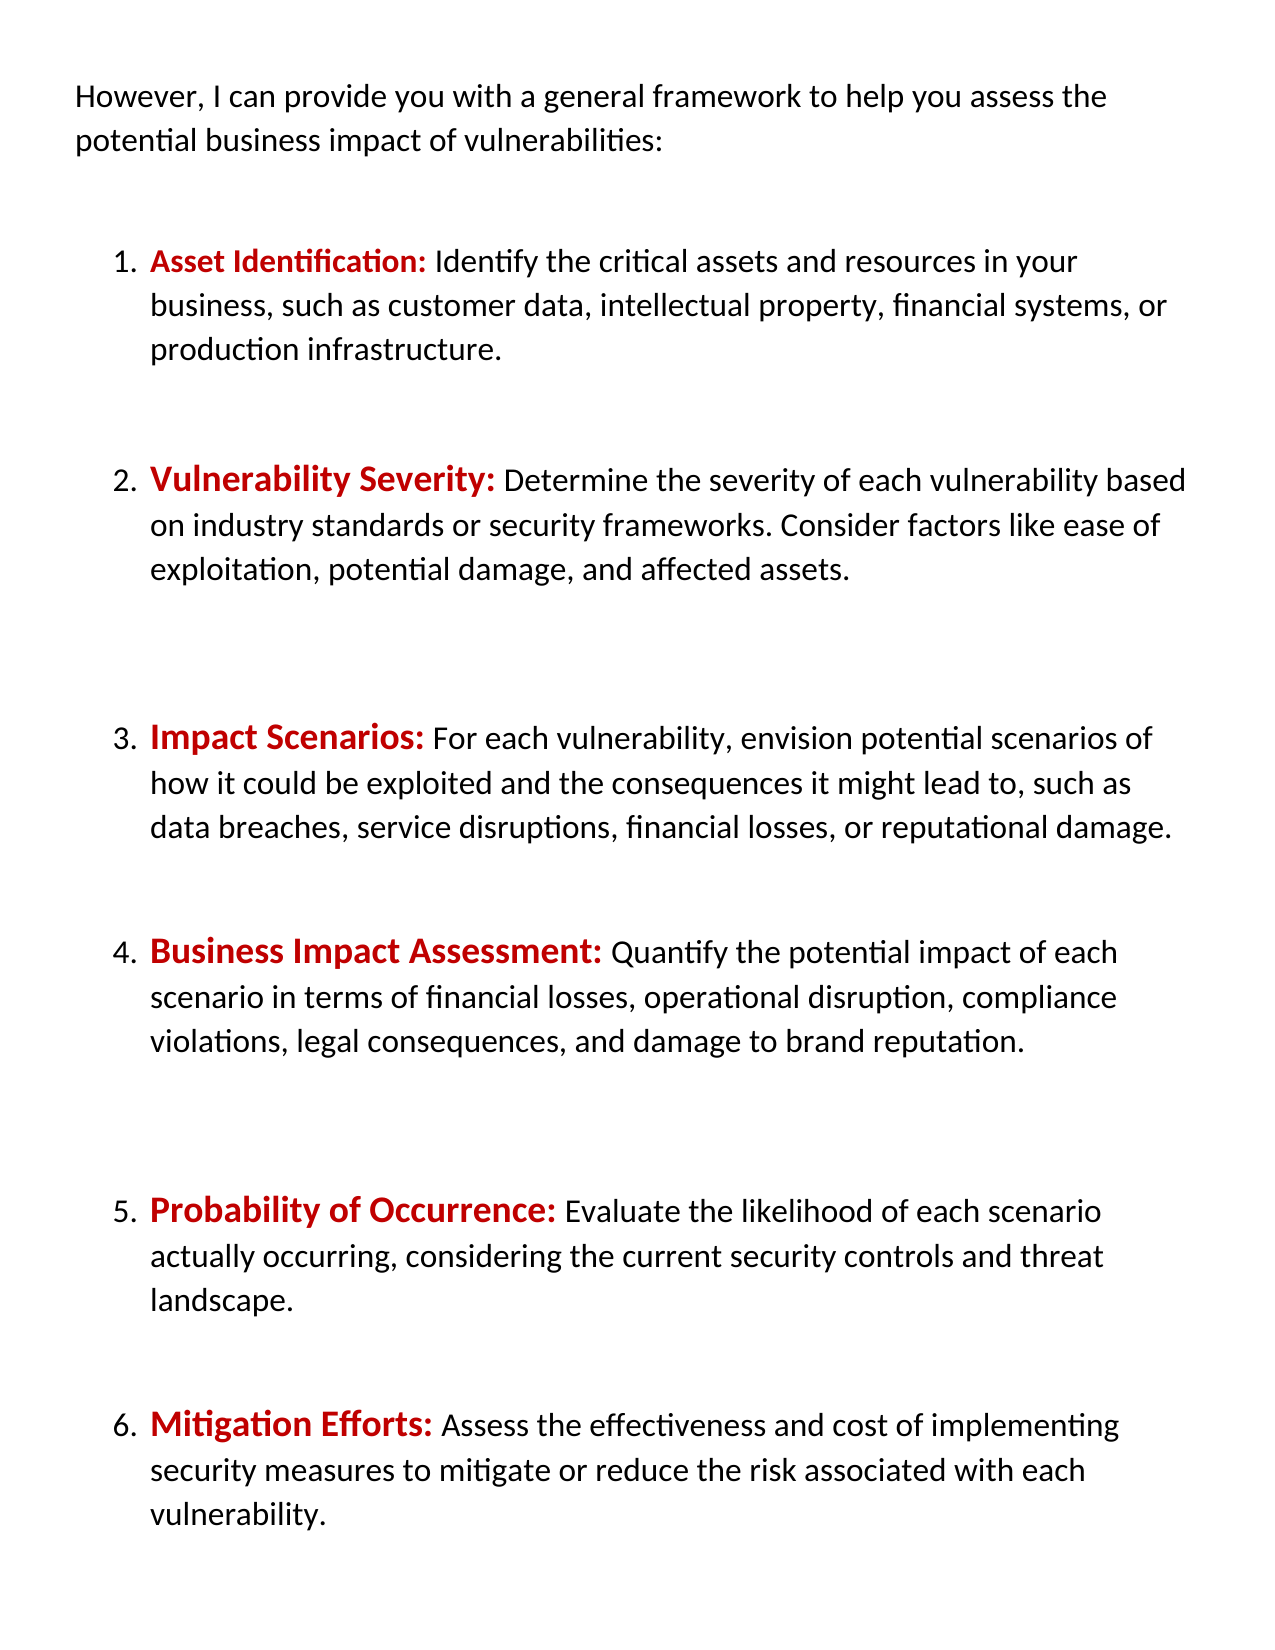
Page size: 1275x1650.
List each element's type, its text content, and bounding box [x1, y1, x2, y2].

list Impact Scenarios: For each vulnerability, envision potential scenarios of how it could be exploited and the consequences it might lead to, such as data breaches, service disruptions, financial losses, or reputational damage. [112, 713, 1200, 847]
list Mitigation Efforts: Assess the effectiveness and cost of implementing security measures to mitigate or reduce the risk associated with each vulnerability. [112, 1400, 1200, 1534]
list Asset Identification: Identify the critical assets and resources in your business, such as customer data, intellectual property, financial systems, or production infrastructure. [112, 240, 1200, 369]
list Probability of Occurrence: Evaluate the likelihood of each scenario actually occurring, considering the current security controls and threat landscape. [112, 1186, 1200, 1319]
list Vulnerability Severity: Determine the severity of each vulnerability based on industry standards or security frameworks. Consider factors like ease of exploitation, potential damage, and affected assets. [112, 455, 1200, 589]
text However, I can provide you with a general framework to help you assess the potential business impact of vulnerabilities: [75, 75, 1200, 160]
list Business Impact Assessment: Quantify the potential impact of each scenario in terms of financial losses, operational disruption, compliance violations, legal consequences, and damage to brand reputation. [112, 927, 1200, 1061]
